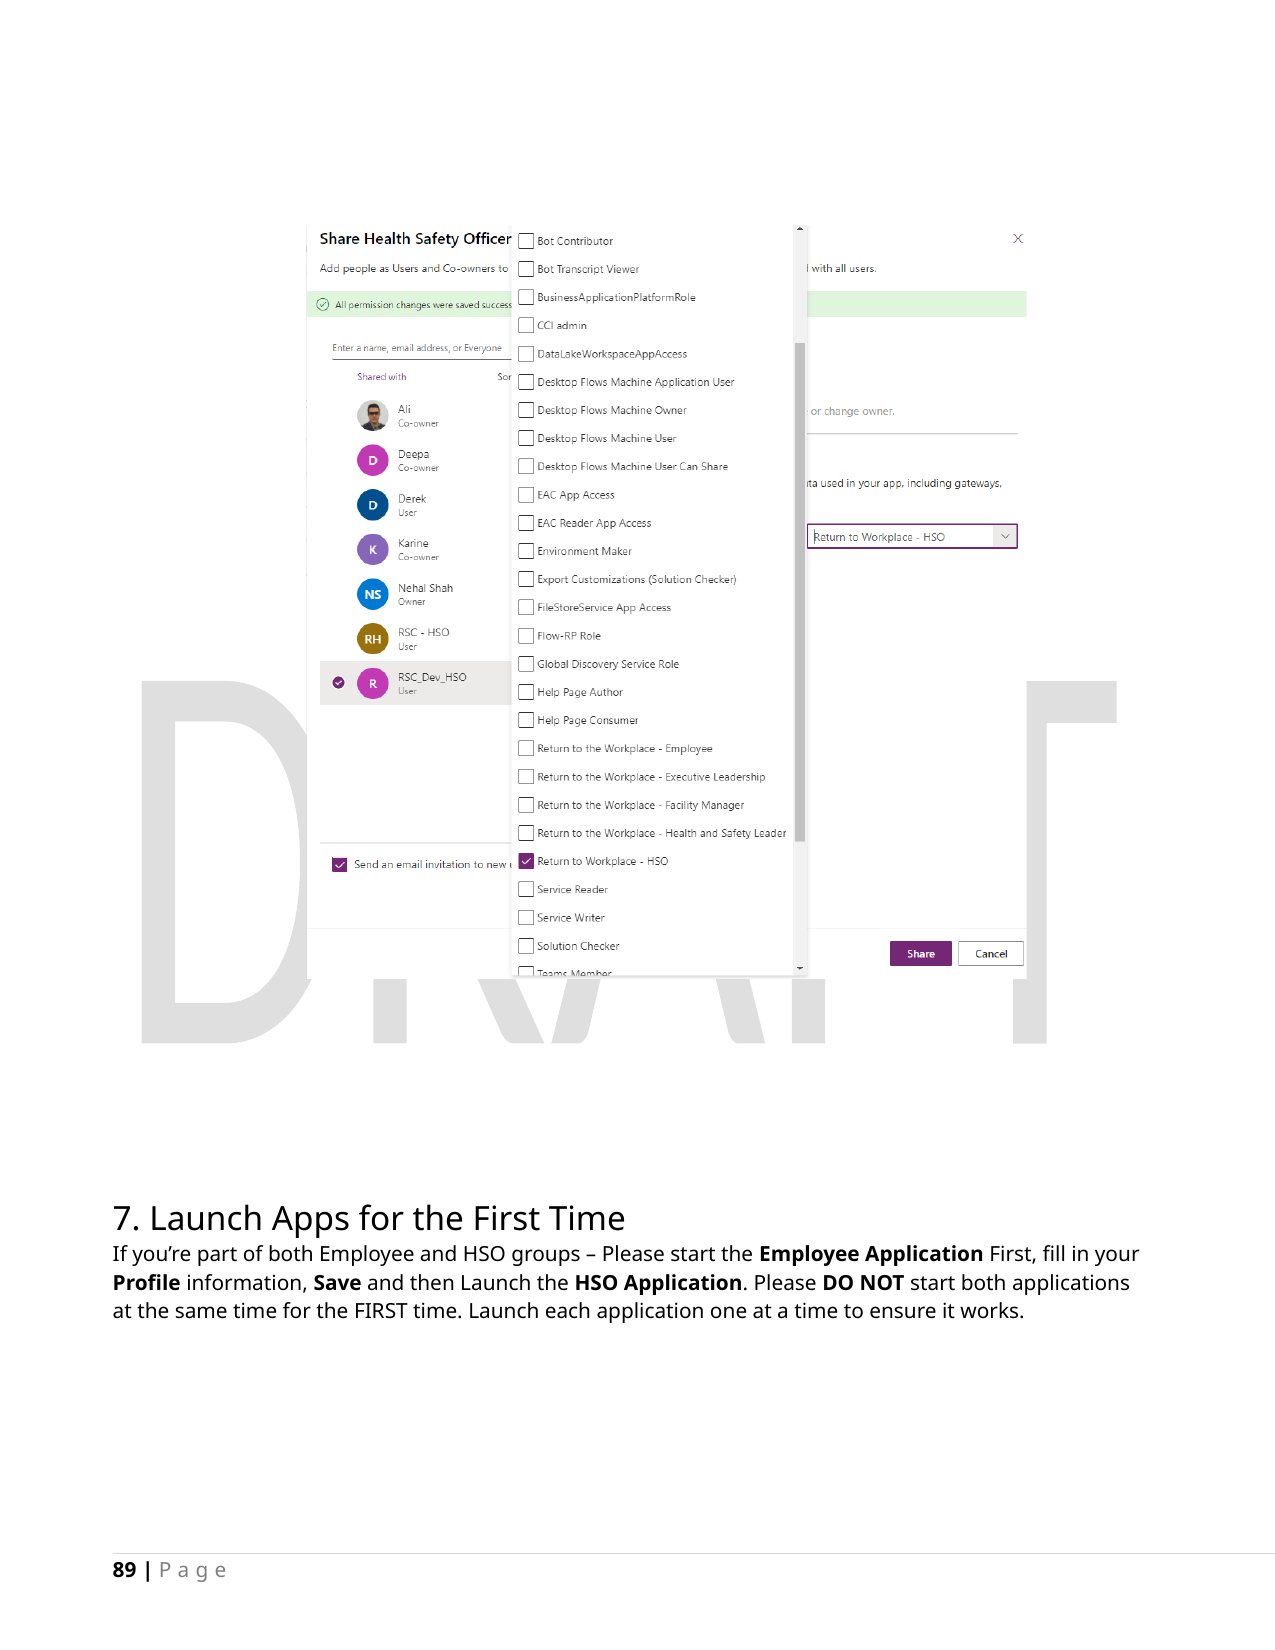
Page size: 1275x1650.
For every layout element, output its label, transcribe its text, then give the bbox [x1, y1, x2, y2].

picture [306, 225, 1027, 979]
text If you’re part of both Employee and HSO groups – Please start the Employee Application First, fill in your Profile information, Save and then Launch the HSO Application. Please DO NOT start both applications at the same time for the FIRST time. Launch each application one at a time to ensure it works. [112, 1239, 1146, 1324]
subtitle 7. Launch Apps for the First Time [112, 1196, 1146, 1239]
